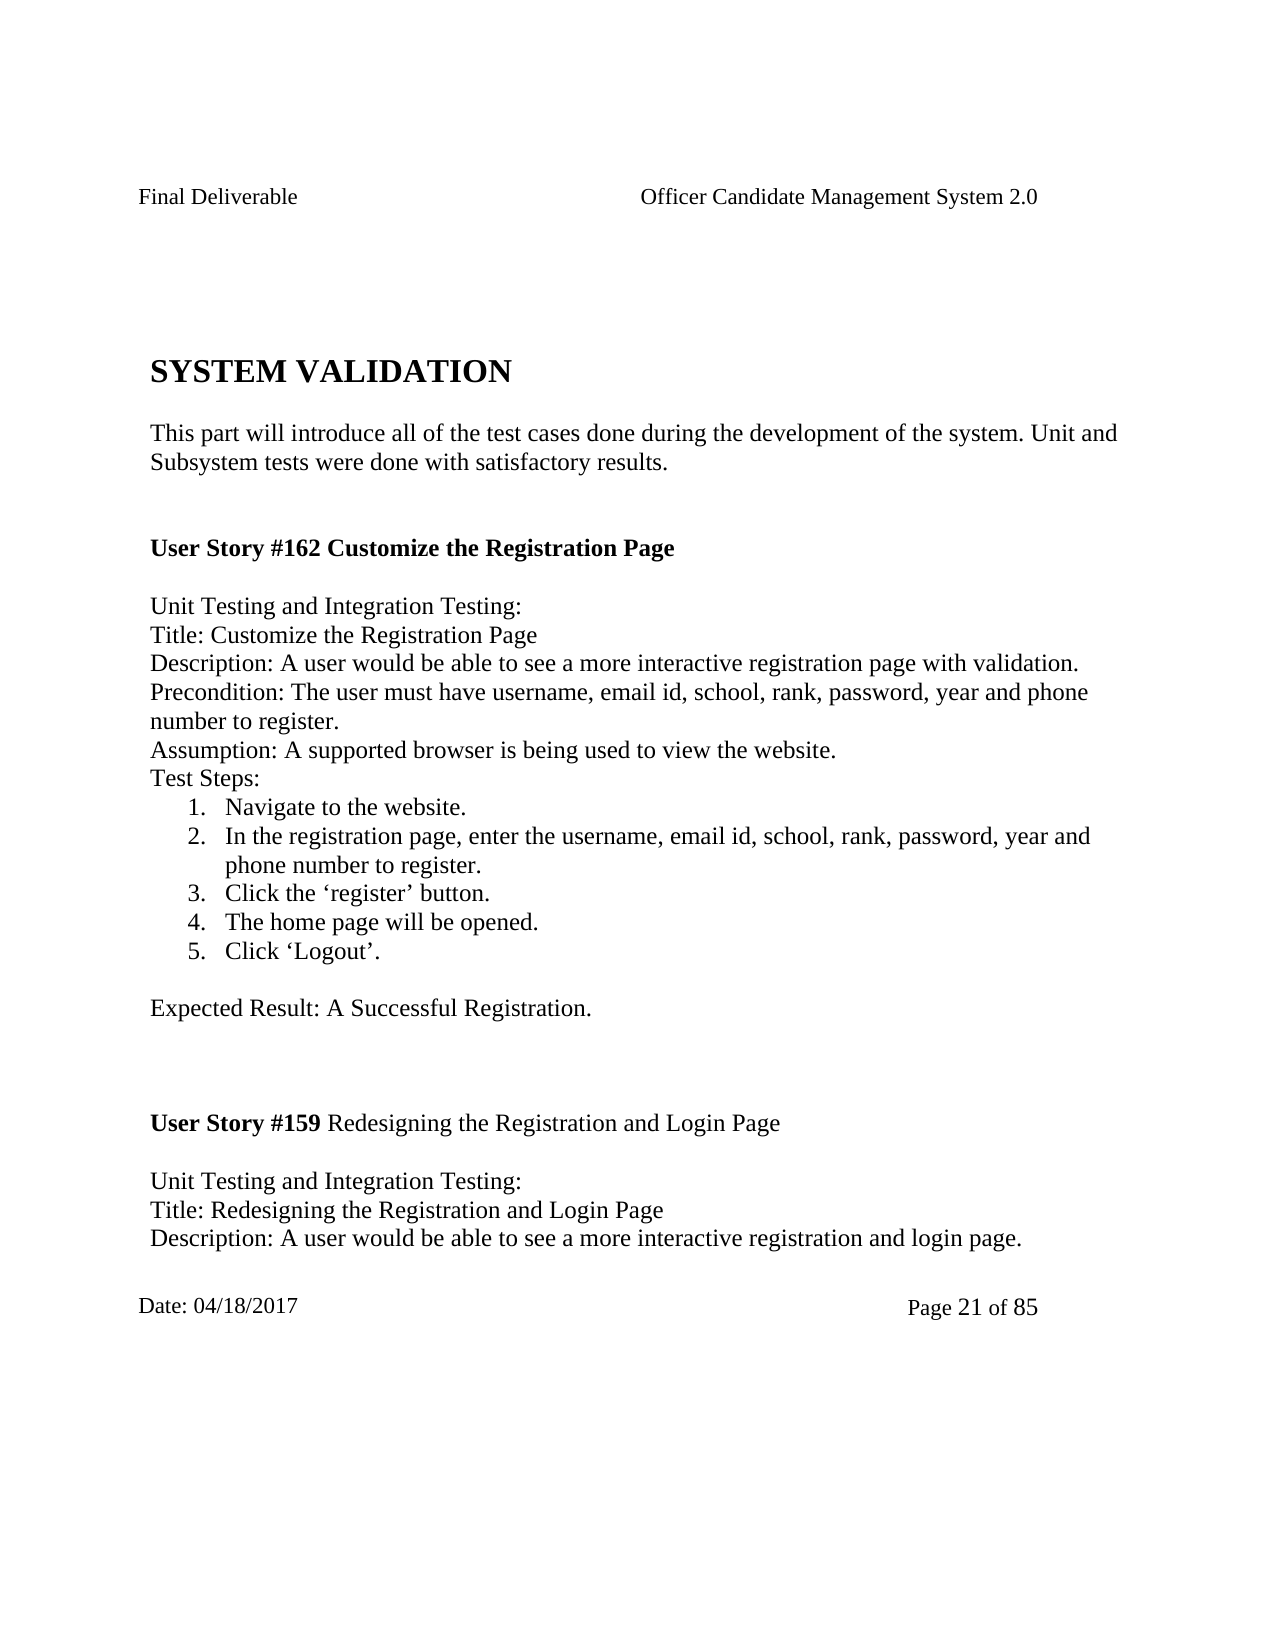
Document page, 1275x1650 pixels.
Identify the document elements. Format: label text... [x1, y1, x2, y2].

text User Story #162 Customize the Registration Page [150, 533, 1125, 562]
text User Story #159 Redesigning the Registration and Login Page [150, 1108, 1125, 1137]
text Description: A user would be able to see a more interactive registration page with validation. [150, 648, 1125, 677]
text Expected Result: A Successful Registration. [150, 993, 1125, 1022]
text Title: Customize the Registration Page [150, 620, 1125, 648]
list Click ‘Logout’. [187, 936, 1125, 965]
text Title: Redesigning the Registration and Login Page [150, 1195, 1125, 1223]
list Click the ‘register’ button. [187, 878, 1125, 907]
text Unit Testing and Integration Testing: [150, 591, 1125, 620]
text Test Steps: [150, 763, 1125, 792]
text Precondition: The user must have username, email id, school, rank, password, year and phone number to register. [150, 677, 1125, 735]
text Description: A user would be able to see a more interactive registration and login page. [150, 1223, 1125, 1252]
text Unit Testing and Integration Testing: [150, 1166, 1125, 1195]
text This part will introduce all of the test cases done during the development of the system. Unit and Subsystem tests were done with satisfactory results. [150, 418, 1125, 476]
list The home page will be opened. [187, 907, 1125, 936]
list Navigate to the website. [187, 792, 1125, 821]
list In the registration page, enter the username, email id, school, rank, password, year and phone number to register. [187, 821, 1125, 878]
text Assumption: A supported browser is being used to view the website. [150, 735, 1125, 763]
text SYSTEM VALIDATION [150, 351, 1125, 390]
